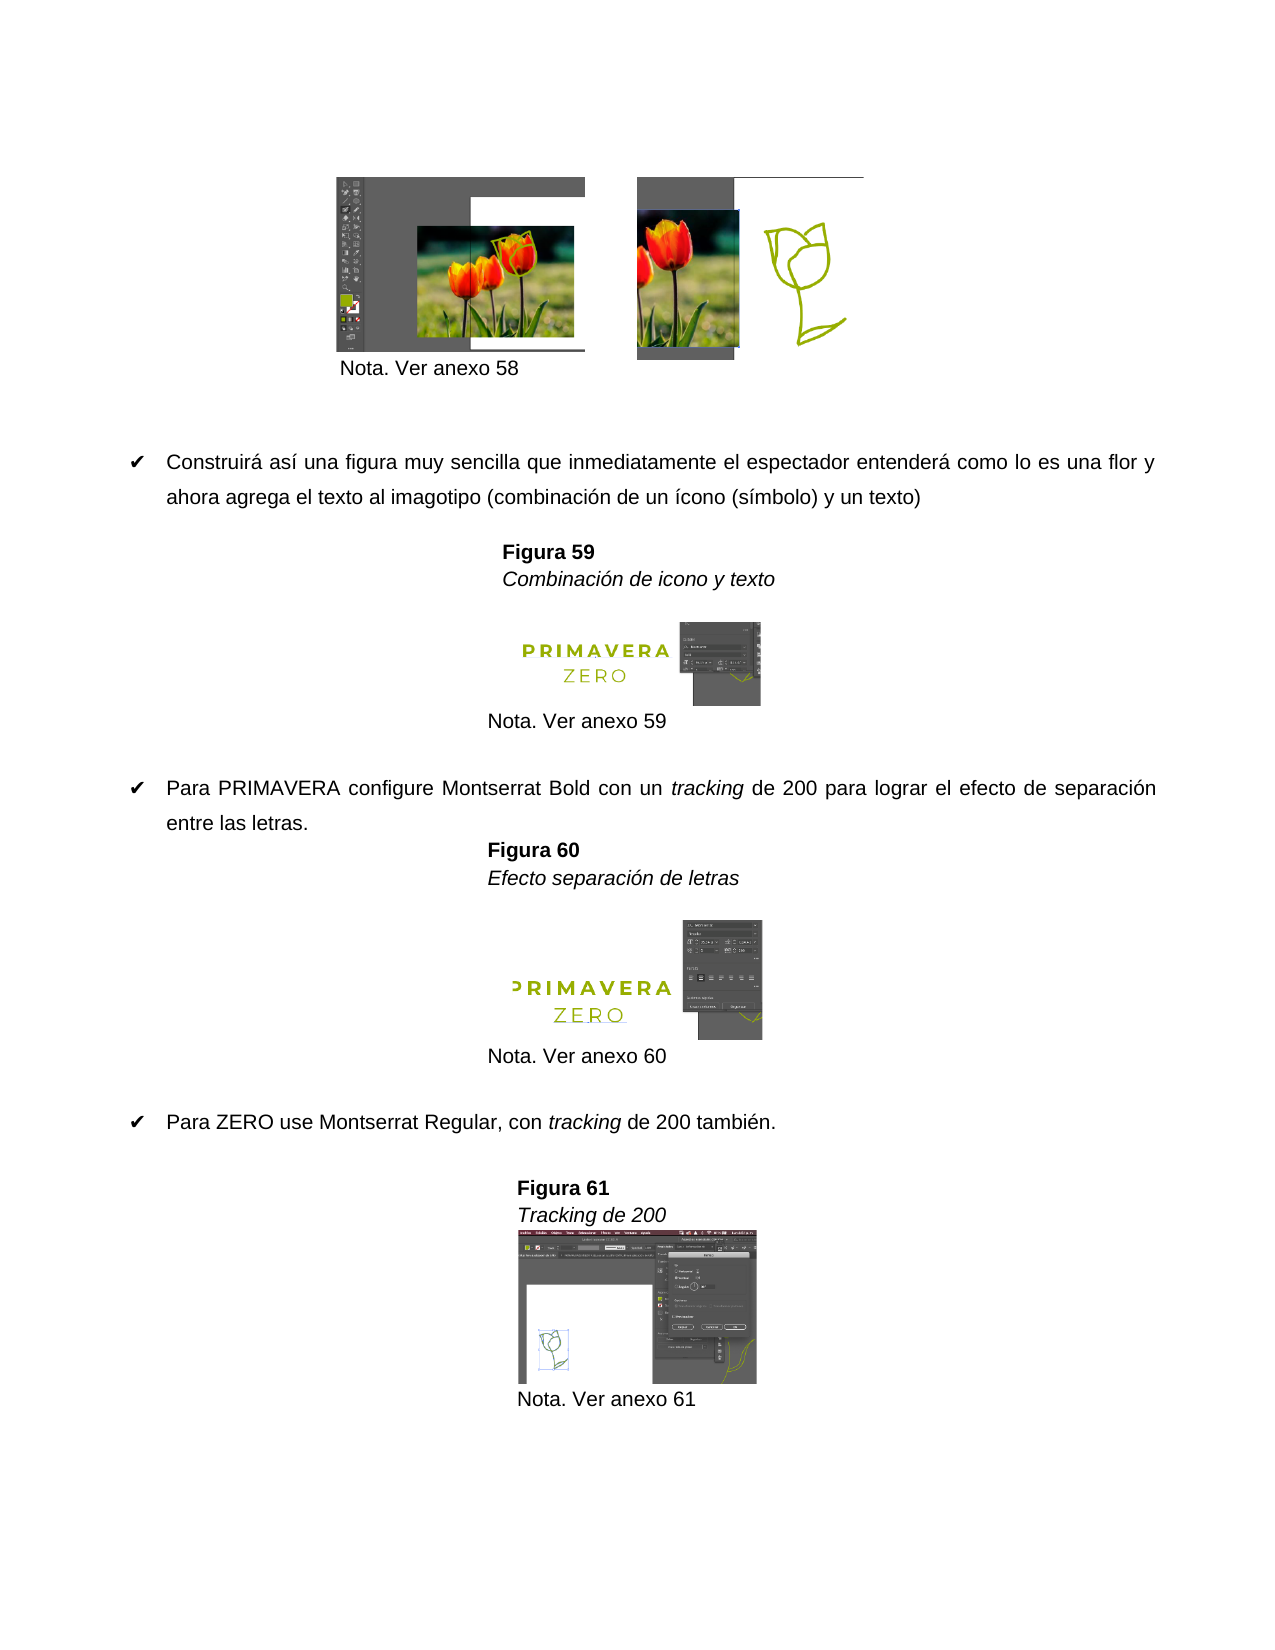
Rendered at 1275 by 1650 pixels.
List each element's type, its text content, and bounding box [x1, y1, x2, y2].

text Figura 59 [118, 539, 1157, 563]
text Nota. Ver anexo 59 [118, 709, 1157, 733]
text Tracking de 200 [118, 1203, 1157, 1227]
picture [637, 177, 864, 360]
list Para ZERO use Montserrat Regular, con tracking de 200 también. [129, 1099, 1157, 1141]
picture [336, 177, 585, 352]
table_header [637, 177, 1156, 411]
text Figura 61 [118, 1175, 1157, 1199]
list Construirá así una figura muy sencilla que inmediatamente el espectador entenderá como lo es una flor y ahora agrega el texto al imagotipo (combinación de un ícono (símbolo) y un texto) [129, 438, 1157, 508]
text Figura 60 [118, 838, 1157, 862]
text Nota. Ver anexo 61 [118, 1387, 1157, 1411]
picture [514, 622, 761, 706]
text Nota. Ver anexo 60 [118, 1044, 1157, 1068]
picture [518, 1230, 757, 1384]
table_header Nota. Ver anexo 58 [118, 177, 637, 411]
picture [512, 920, 763, 1040]
list Para PRIMAVERA configure Montserrat Bold con un tracking de 200 para lograr el efecto de separación entre las letras. [129, 764, 1157, 834]
text Combinación de icono y texto [118, 567, 1157, 591]
text Efecto separación de letras [118, 866, 1157, 889]
